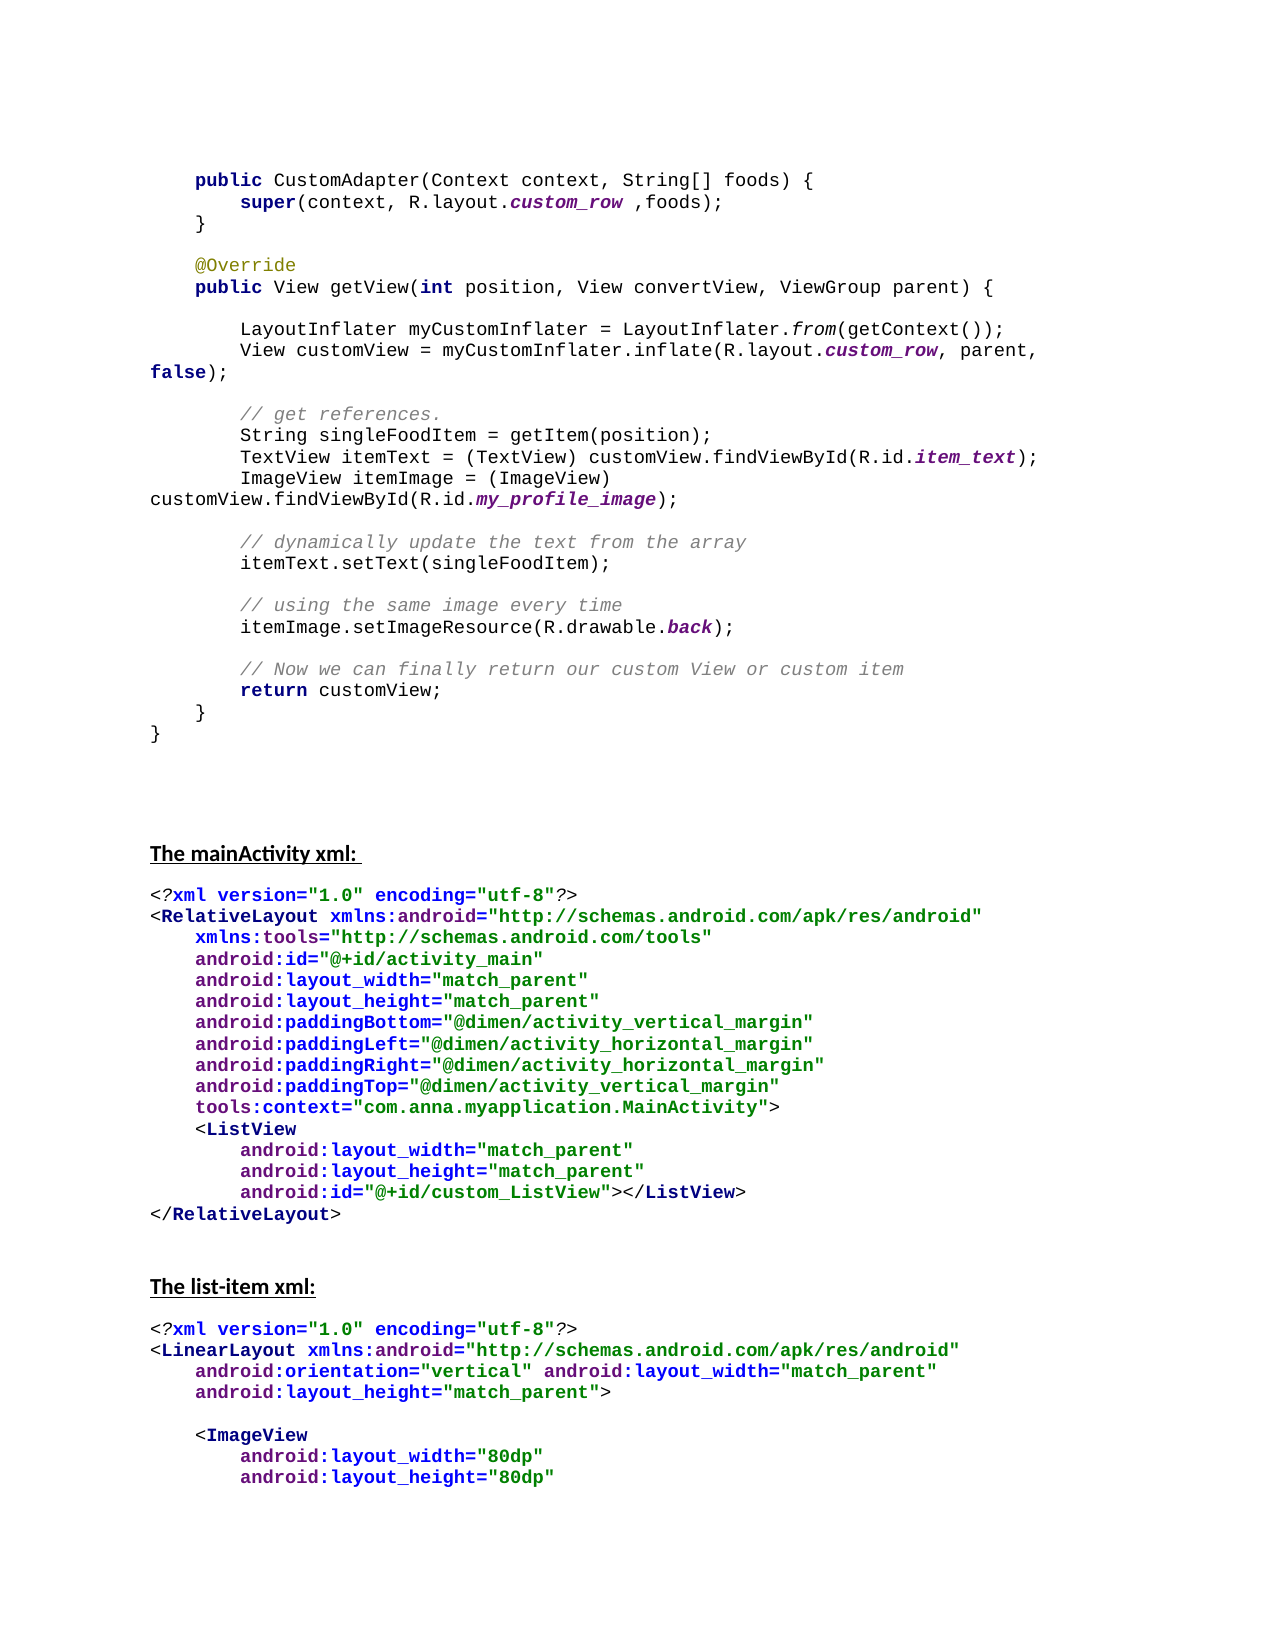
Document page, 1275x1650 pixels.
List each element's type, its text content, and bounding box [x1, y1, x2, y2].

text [150, 1319, 1125, 1489]
text <?xml version="1.0" encoding="utf-8"?> <RelativeLayout xmlns:android="http://schemas.android.com/apk/res/android" xmlns:tools="http://schemas.android.com/tools" android:id="@+id/activity_main" android:layout_width="match_parent" android:layout_height="match_parent" android:paddingBottom="@dimen/activity_vertical_margin" android:paddingLeft="@dimen/activity_horizontal_margin" android:paddingRight="@dimen/activity_horizontal_margin" android:paddingTop="@dimen/activity_vertical_margin" tools:context="com.anna.myapplication.MainActivity"> <ListView android:layout_width="match_parent" android:layout_height="match_parent" android:id="@+id/custom_ListView"></ListView> </RelativeLayout> [150, 886, 1125, 1226]
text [150, 150, 1125, 745]
text The mainActivity xml: [150, 839, 1125, 867]
text The list-item xml: [150, 1272, 1125, 1301]
